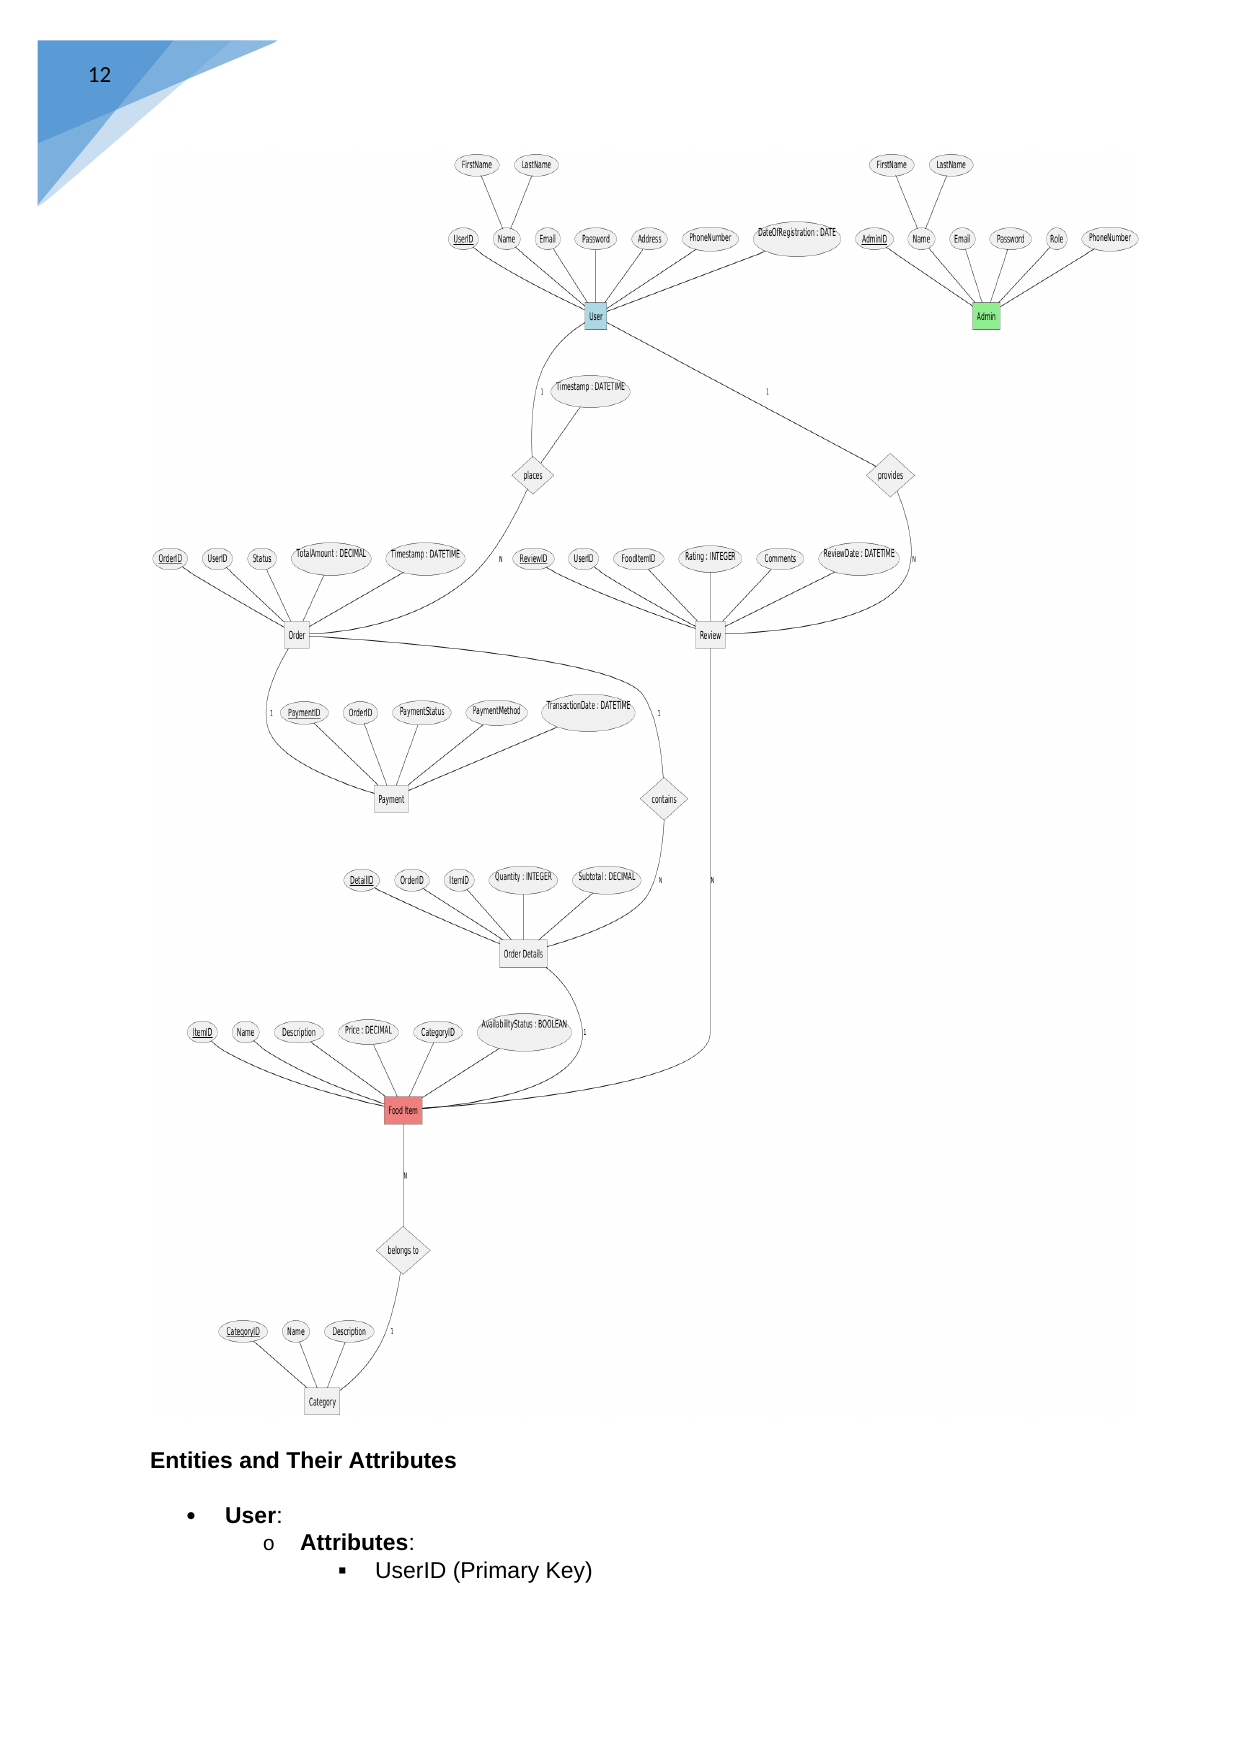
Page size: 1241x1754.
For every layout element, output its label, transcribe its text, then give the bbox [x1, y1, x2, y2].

list Attributes: [262, 1529, 1090, 1557]
picture [37, 40, 1139, 1418]
list User: [187, 1502, 1090, 1529]
list Entities and Their Attributes [150, 1447, 1090, 1473]
list UserID (Primary Key) [337, 1557, 1090, 1583]
